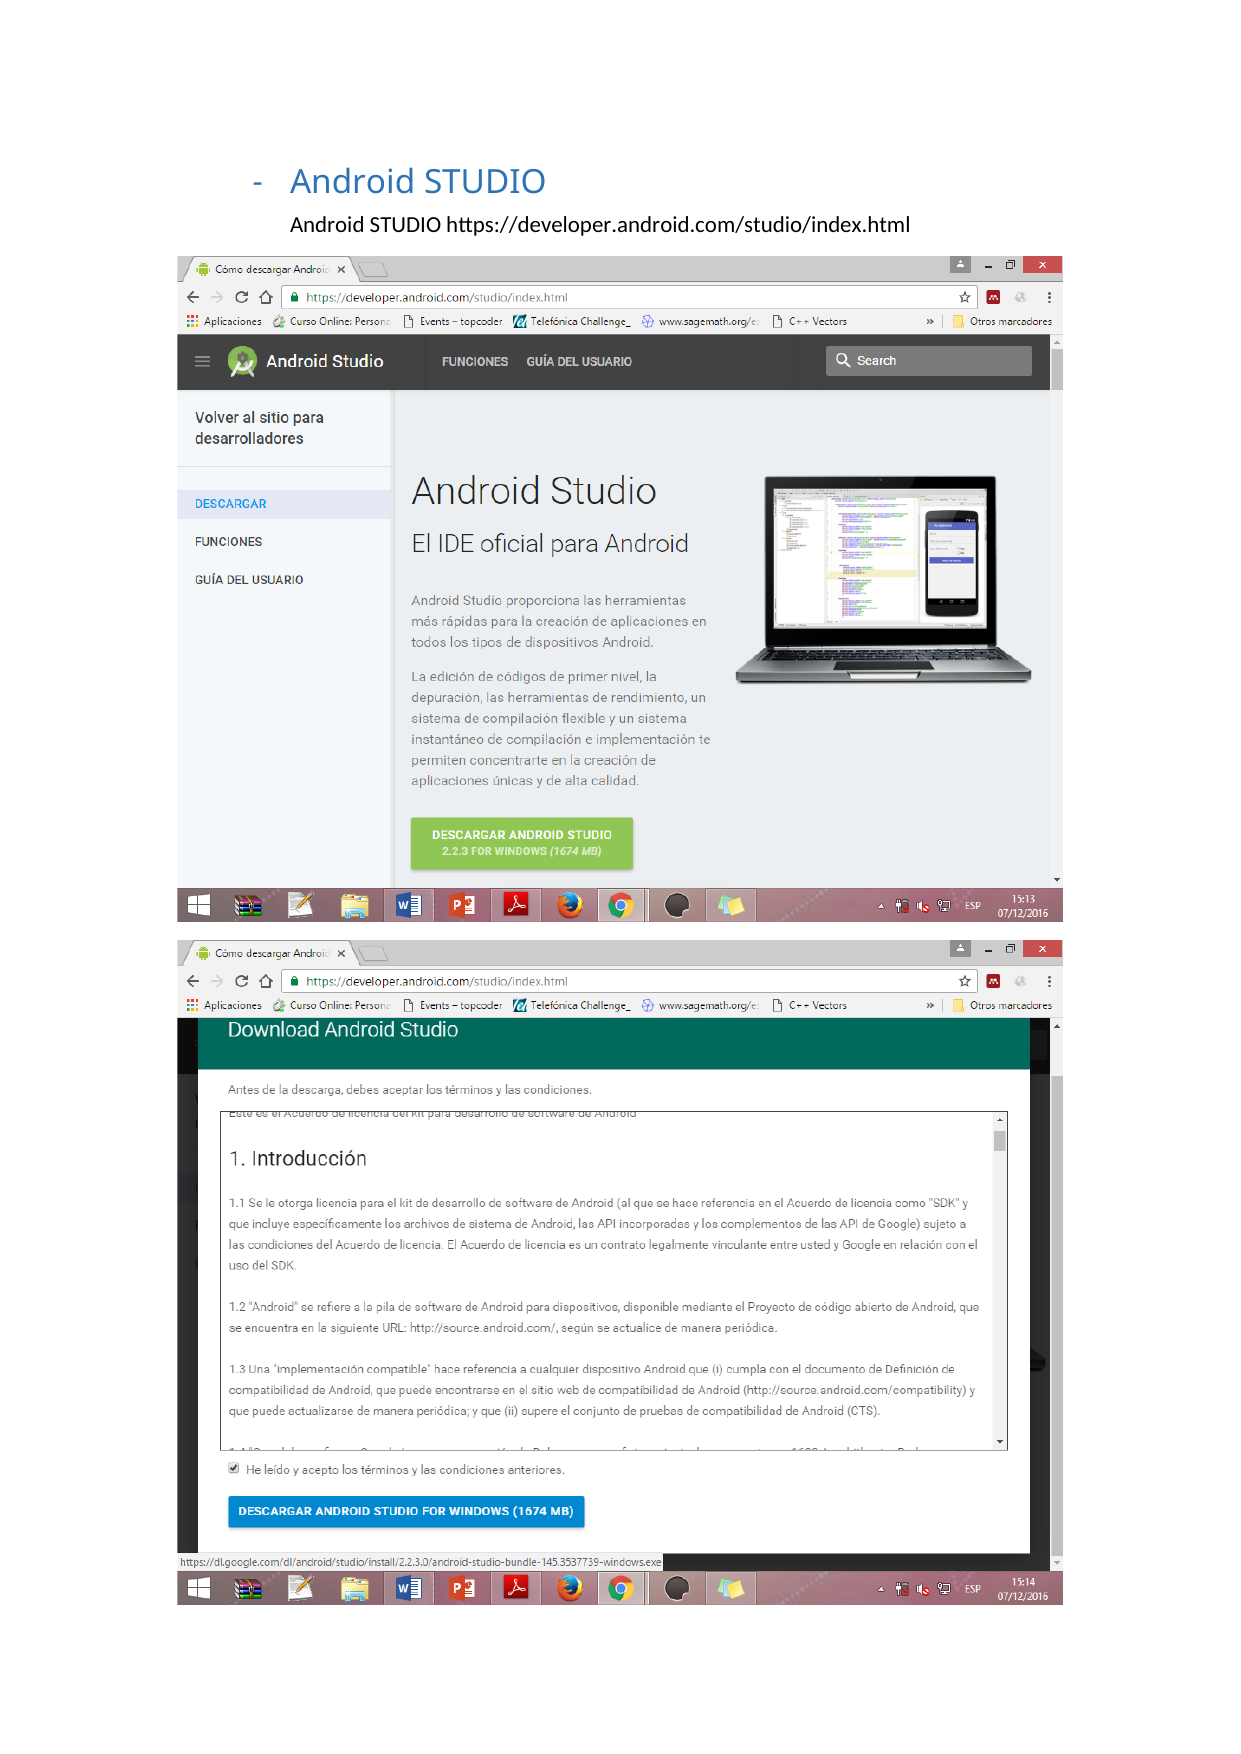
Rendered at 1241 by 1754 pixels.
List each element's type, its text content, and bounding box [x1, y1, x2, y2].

picture [177, 940, 1063, 1605]
picture [177, 256, 1063, 922]
text Android STUDIO https://developer.android.com/studio/index.html [290, 210, 1063, 238]
subtitle Android STUDIO [252, 158, 1063, 203]
